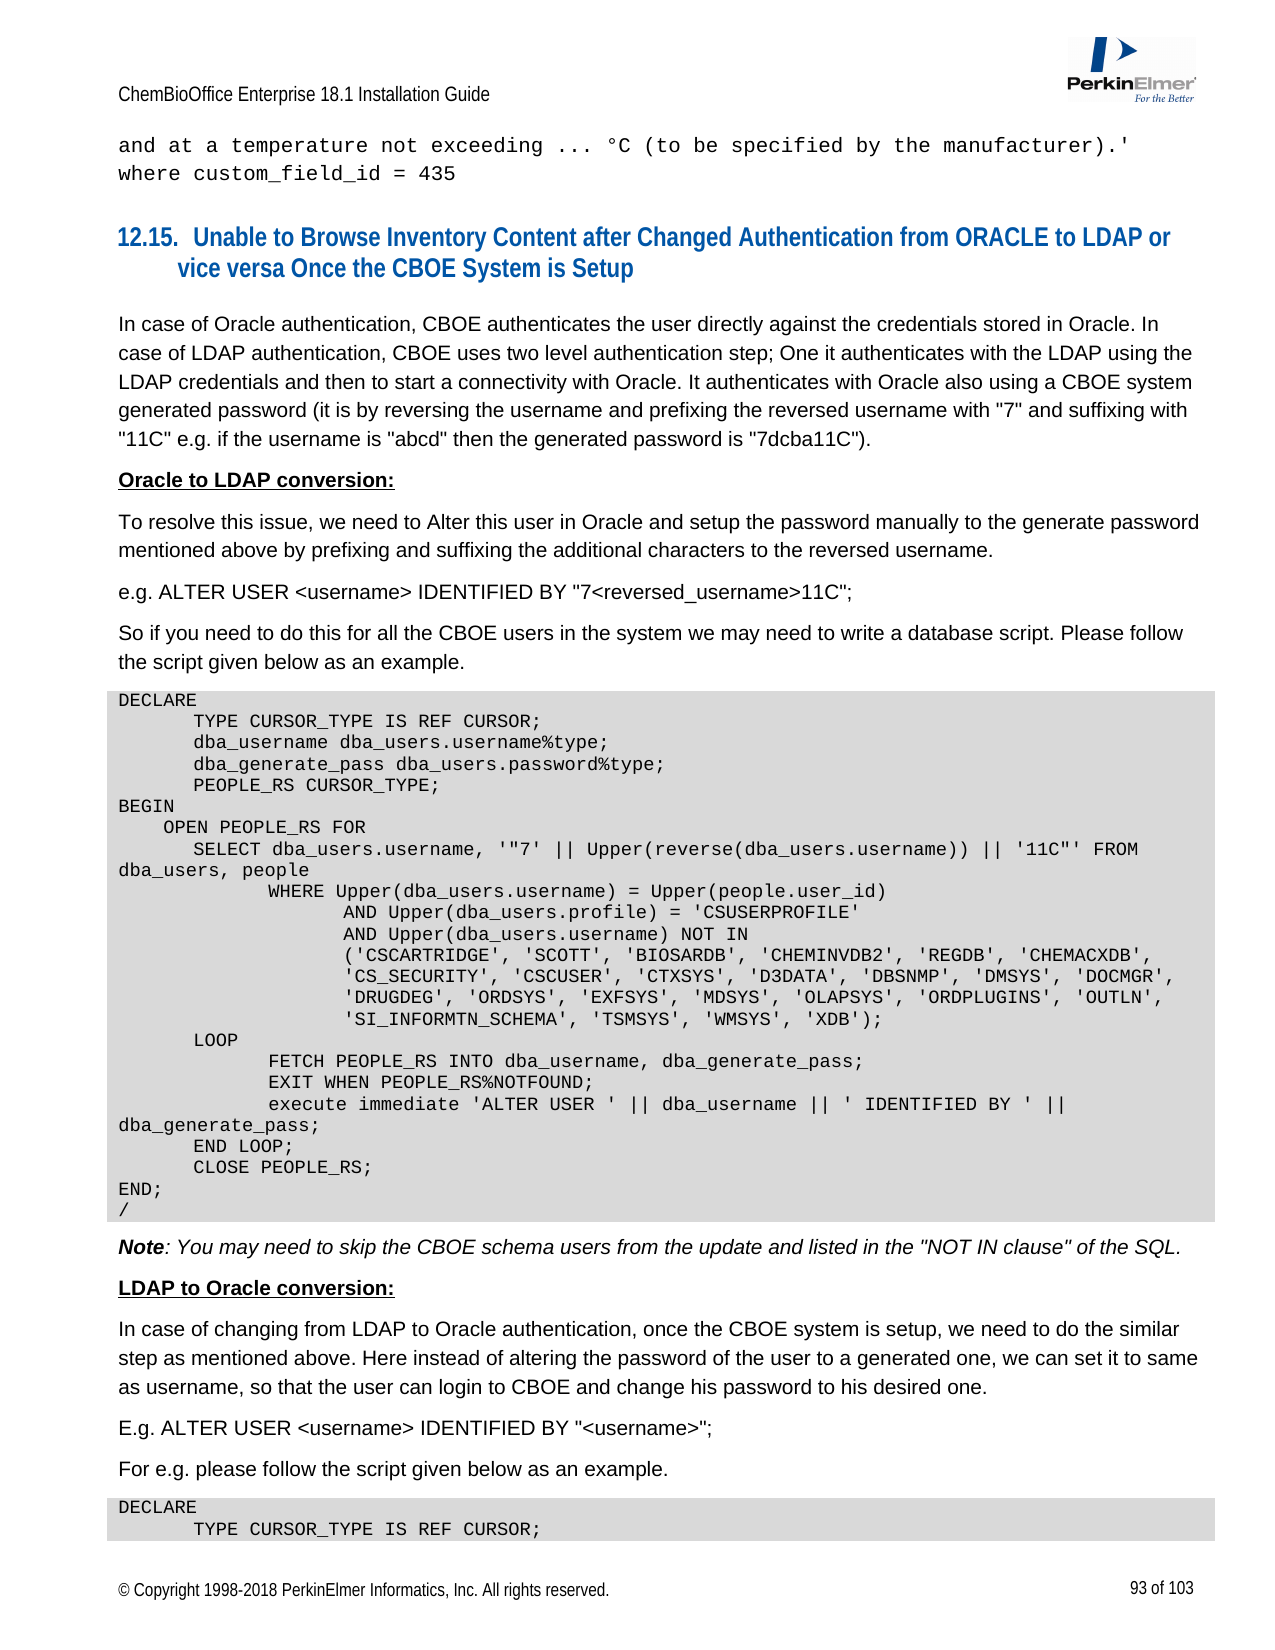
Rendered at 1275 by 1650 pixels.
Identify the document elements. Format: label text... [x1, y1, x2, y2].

text Oracle to LDAP conversion: [118, 468, 1204, 492]
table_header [107, 1498, 1215, 1541]
table_header DECLARE TYPE CURSOR_TYPE IS REF CURSOR; dba_username dba_users.username%type; dba_generate_pass dba_users.password%type; PEOPLE_RS CURSOR_TYPE; BEGIN OPEN PEOPLE_RS FOR SELECT dba_users.username, '"7' || Upper(reverse(dba_users.username)) || '11C"' FROM dba_users, people WHERE Upper(dba_users.username) = Upper(people.user_id) AND Upper(dba_users.profile) = 'CSUSERPROFILE' AND Upper(dba_users.username) NOT IN ('CSCARTRIDGE', 'SCOTT', 'BIOSARDB', 'CHEMINVDB2', 'REGDB', 'CHEMACXDB', 'CS_SECURITY', 'CSCUSER', 'CTXSYS', 'D3DATA', 'DBSNMP', 'DMSYS', 'DOCMGR', 'DRUGDEG', 'ORDSYS', 'EXFSYS', 'MDSYS', 'OLAPSYS', 'ORDPLUGINS', 'OUTLN', 'SI_INFORMTN_SCHEMA', 'TSMSYS', 'WMSYS', 'XDB'); LOOP FETCH PEOPLE_RS INTO dba_username, dba_generate_pass; EXIT WHEN PEOPLE_RS%NOTFOUND; execute immediate 'ALTER USER ' || dba_username || ' IDENTIFIED BY ' || dba_generate_pass; END LOOP; CLOSE PEOPLE_RS; END; / [107, 691, 1215, 1222]
text So if you need to do this for all the CBOE users in the system we may need to write a database script. Please follow the script given below as an example. [118, 621, 1204, 673]
text In case of changing from LDAP to Oracle authentication, once the CBOE system is setup, we need to do the similar step as mentioned above. Here instead of altering the password of the user to a generated one, we can set it to same as username, so that the user can login to CBOE and change his password to his desired one. [118, 1317, 1204, 1398]
picture [1067, 37, 1197, 102]
subtitle Unable to Browse Inventory Content after Changed Authentication from ORACLE to LDAP or vice versa Once the CBOE System is Setup [117, 221, 1204, 283]
text Note: You may need to skip the CBOE schema users from the update and listed in the "NOT IN clause" of the SQL. [118, 1234, 1204, 1258]
text LDAP to Oracle conversion: [118, 1276, 1204, 1300]
text In case of Oracle authentication, CBOE authenticates the user directly against the credentials stored in Oracle. In case of LDAP authentication, CBOE uses two level authentication step; One it authenticates with the LDAP using the LDAP credentials and then to start a connectivity with Oracle. It authenticates with Oracle also using a CBOE system generated password (it is by reversing the username and prefixing the reversed username with "7" and suffixing with "11C" e.g. if the username is "abcd" then the generated password is "7dcba11C"). [118, 312, 1204, 451]
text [118, 135, 1204, 187]
text To resolve this issue, we need to Alter this user in Oracle and setup the password manually to the generate password mentioned above by prefixing and suffixing the additional characters to the reversed username. [118, 509, 1204, 562]
text E.g. ALTER USER <username> IDENTIFIED BY "<username>"; [118, 1416, 1204, 1440]
text For e.g. please follow the script given below as an example. [118, 1457, 1204, 1481]
text e.g. ALTER USER <username> IDENTIFIED BY "7<reversed_username>11C"; [118, 579, 1204, 603]
